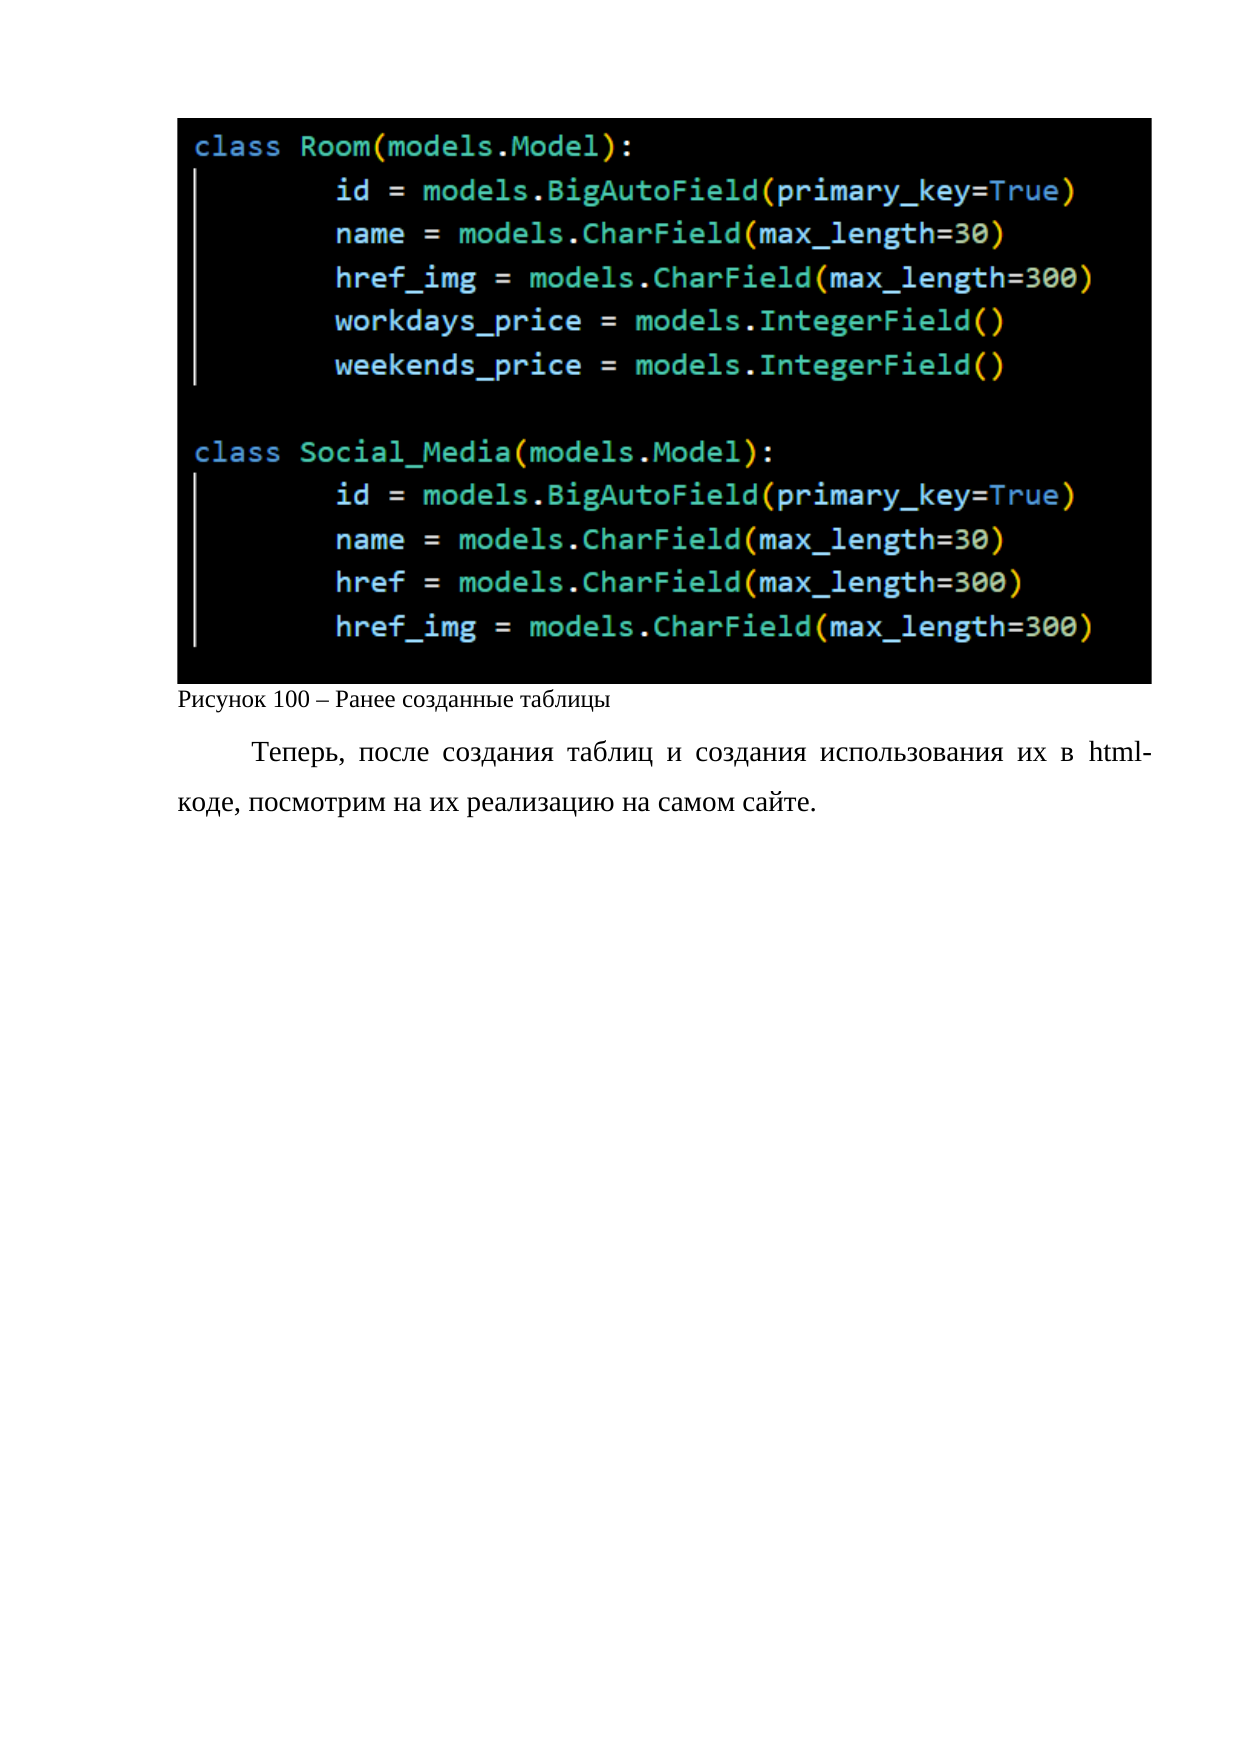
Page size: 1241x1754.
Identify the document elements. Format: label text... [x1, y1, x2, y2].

text Теперь, после создания таблиц и создания использования их в html-коде, посмотрим на их реализацию на самом сайте. [177, 734, 1152, 817]
picture [177, 118, 1152, 684]
text Рисунок – Ранее созданные таблицы [177, 684, 1152, 713]
